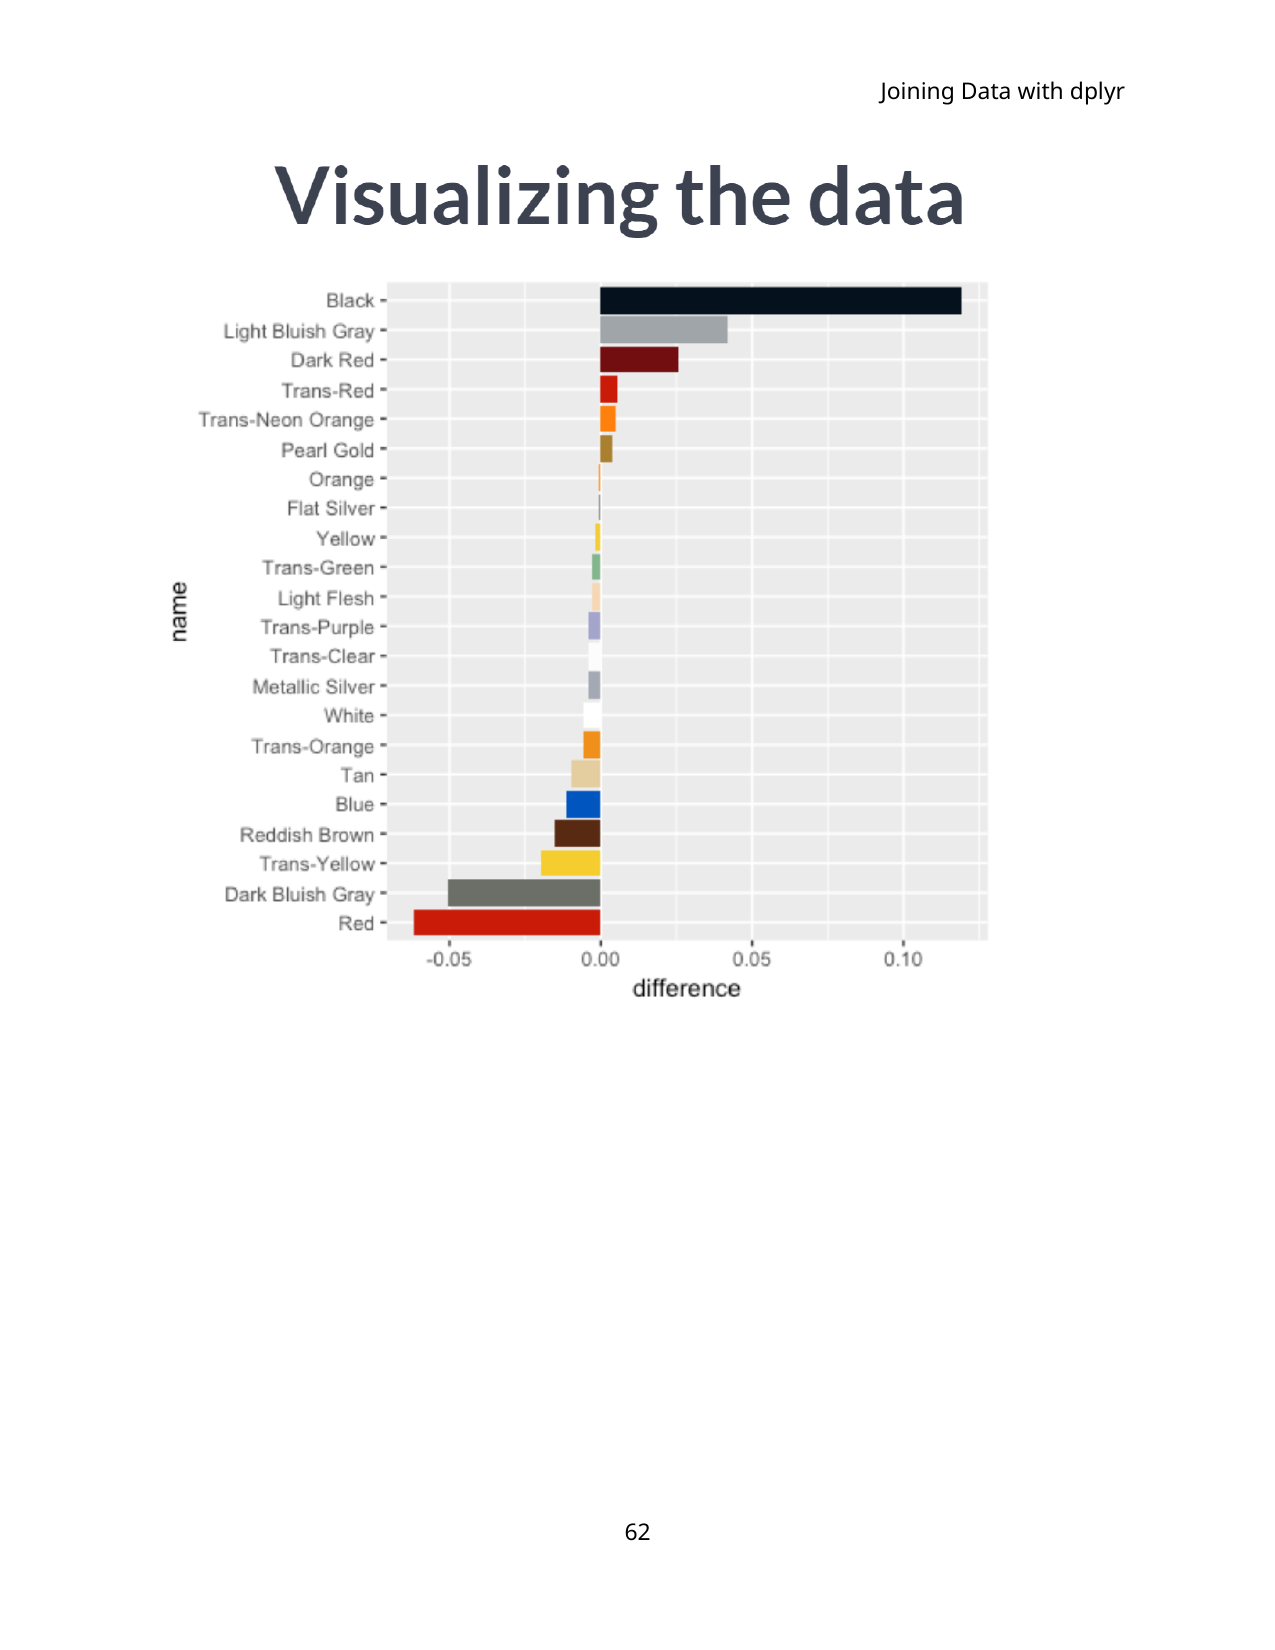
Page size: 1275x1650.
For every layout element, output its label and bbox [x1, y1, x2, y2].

picture [150, 150, 1027, 1019]
